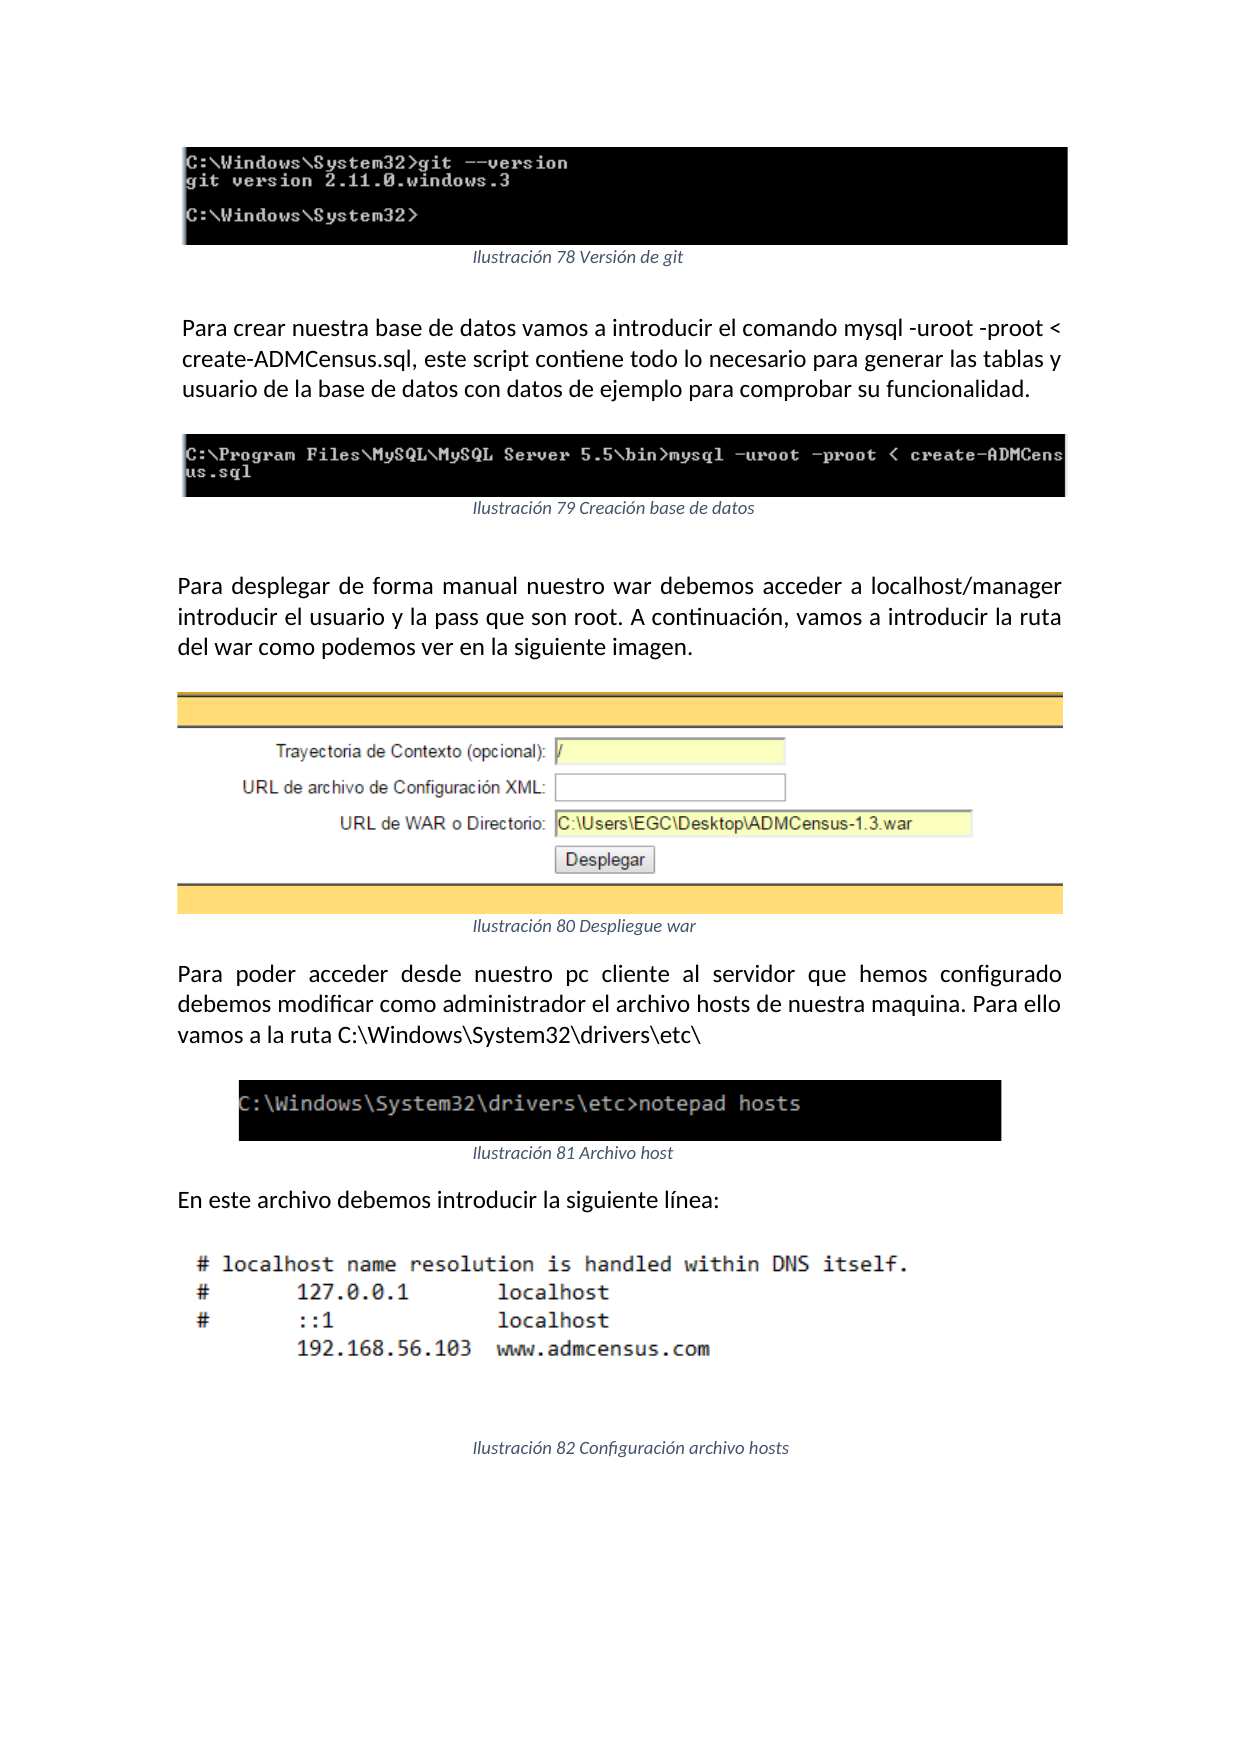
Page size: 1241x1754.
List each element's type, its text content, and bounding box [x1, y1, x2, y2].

text En este archivo debemos introducir la siguiente línea: [177, 1184, 1063, 1215]
text Ilustración 78 Versión de git [398, 245, 1063, 268]
text Para crear nuestra base de datos vamos a introducir el comando mysql -uroot -proot < create-ADMCensus.sql, este script contiene todo lo necesario para generar las tablas y usuario de la base de datos con datos de ejemplo para comprobar su funcionalidad. [182, 312, 1063, 404]
picture [177, 692, 1063, 914]
picture [189, 1234, 1051, 1417]
text Ilustración 82 Configuración archivo hosts [398, 1436, 1063, 1459]
picture [238, 1080, 1002, 1141]
text Para desplegar de forma manual nuestro war debemos acceder a localhost/manager introducir el usuario y la pass que son root. A continuación, vamos a introducir la ruta del war como podemos ver en la siguiente imagen. [177, 571, 1063, 662]
text Ilustración 79 Creación base de datos [398, 497, 1063, 519]
picture [181, 147, 1068, 245]
text Ilustración 81 Archivo host [398, 1141, 1063, 1164]
picture [181, 434, 1068, 497]
text Para poder acceder desde nuestro pc cliente al servidor que hemos configurado debemos modificar como administrador el archivo hosts de nuestra maquina. Para ello vamos a la ruta C:\Windows\System32\drivers\etc\ [177, 958, 1063, 1049]
text Ilustración 80 Despliegue war [398, 914, 1063, 937]
